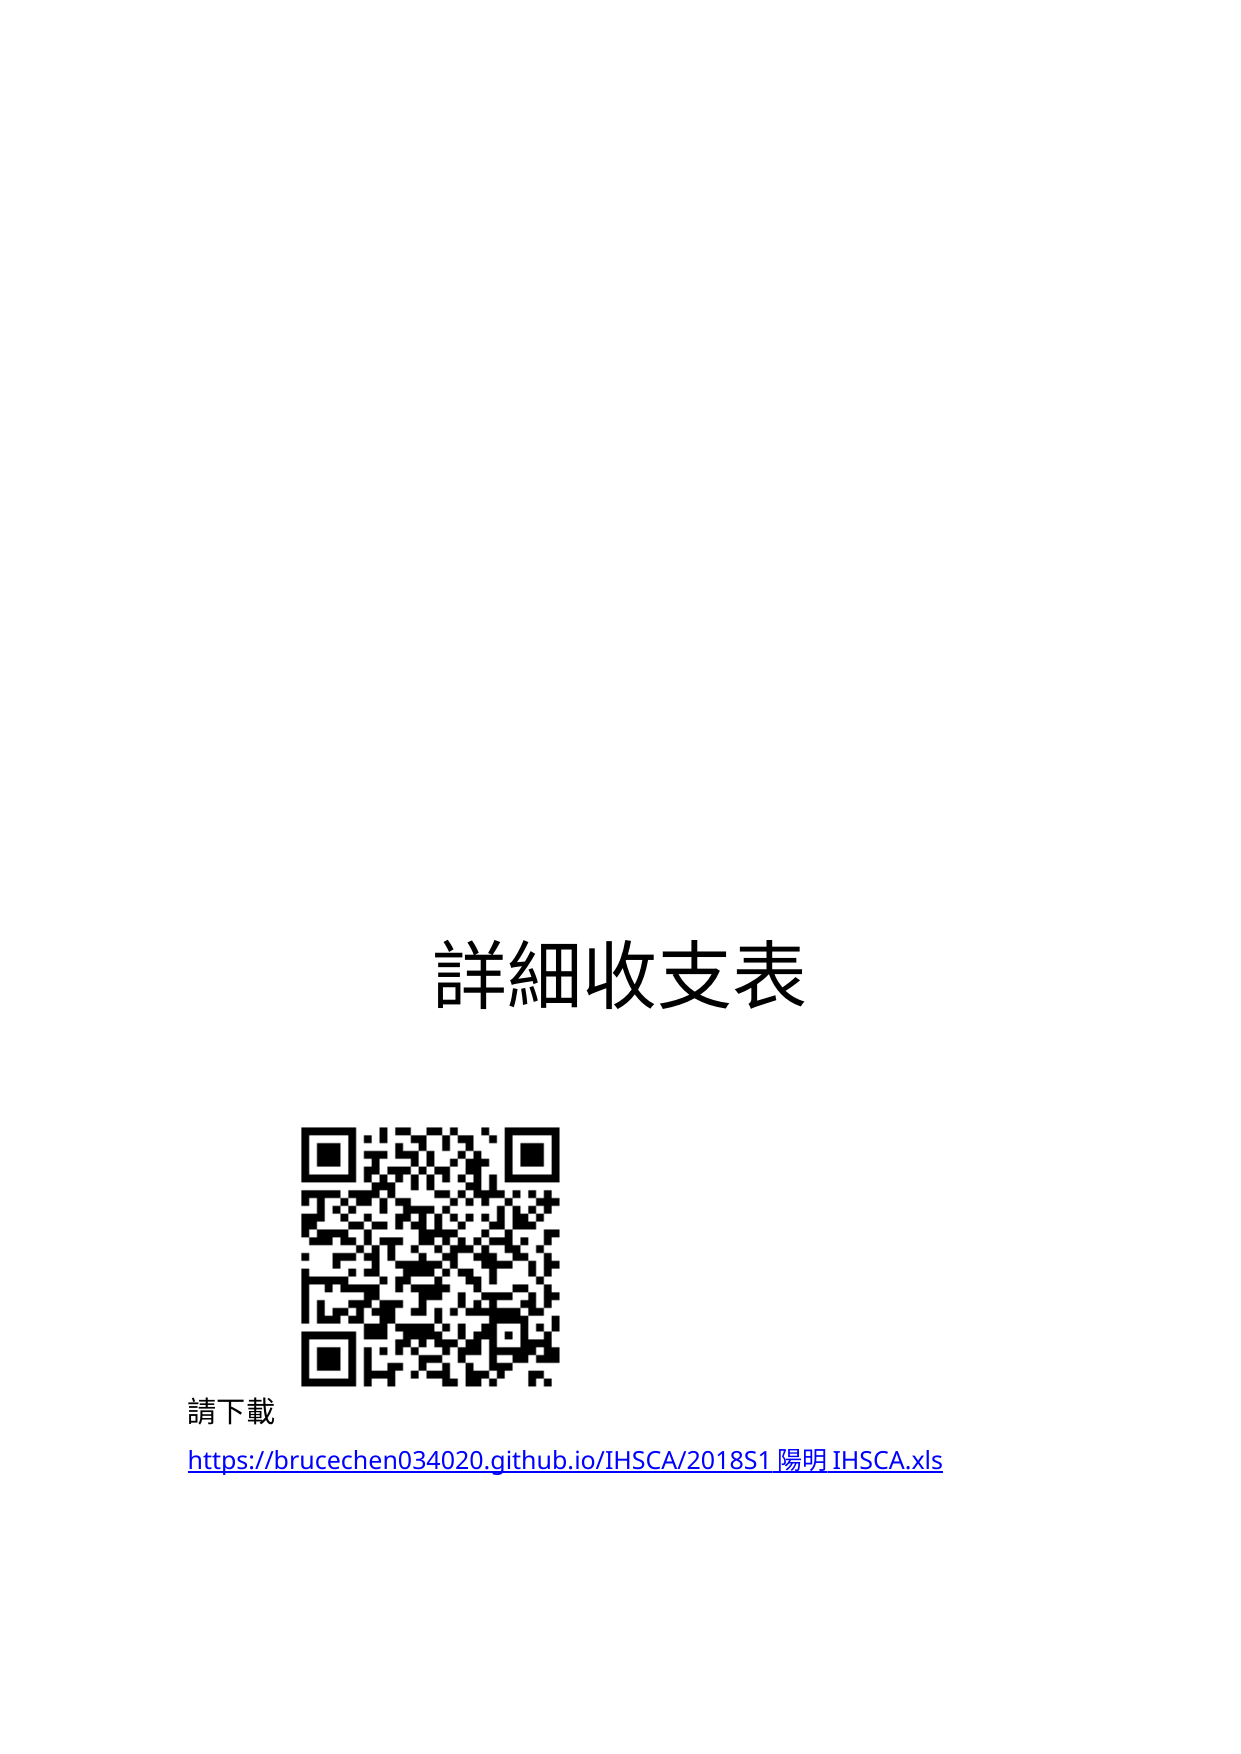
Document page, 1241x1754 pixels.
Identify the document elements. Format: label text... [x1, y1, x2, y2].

text 詳細收支表 [187, 914, 1053, 1027]
picture [275, 1102, 588, 1415]
text https://brucechen034020.github.io/IHSCA/2018S1陽明IHSCA.xls [187, 1439, 1053, 1477]
